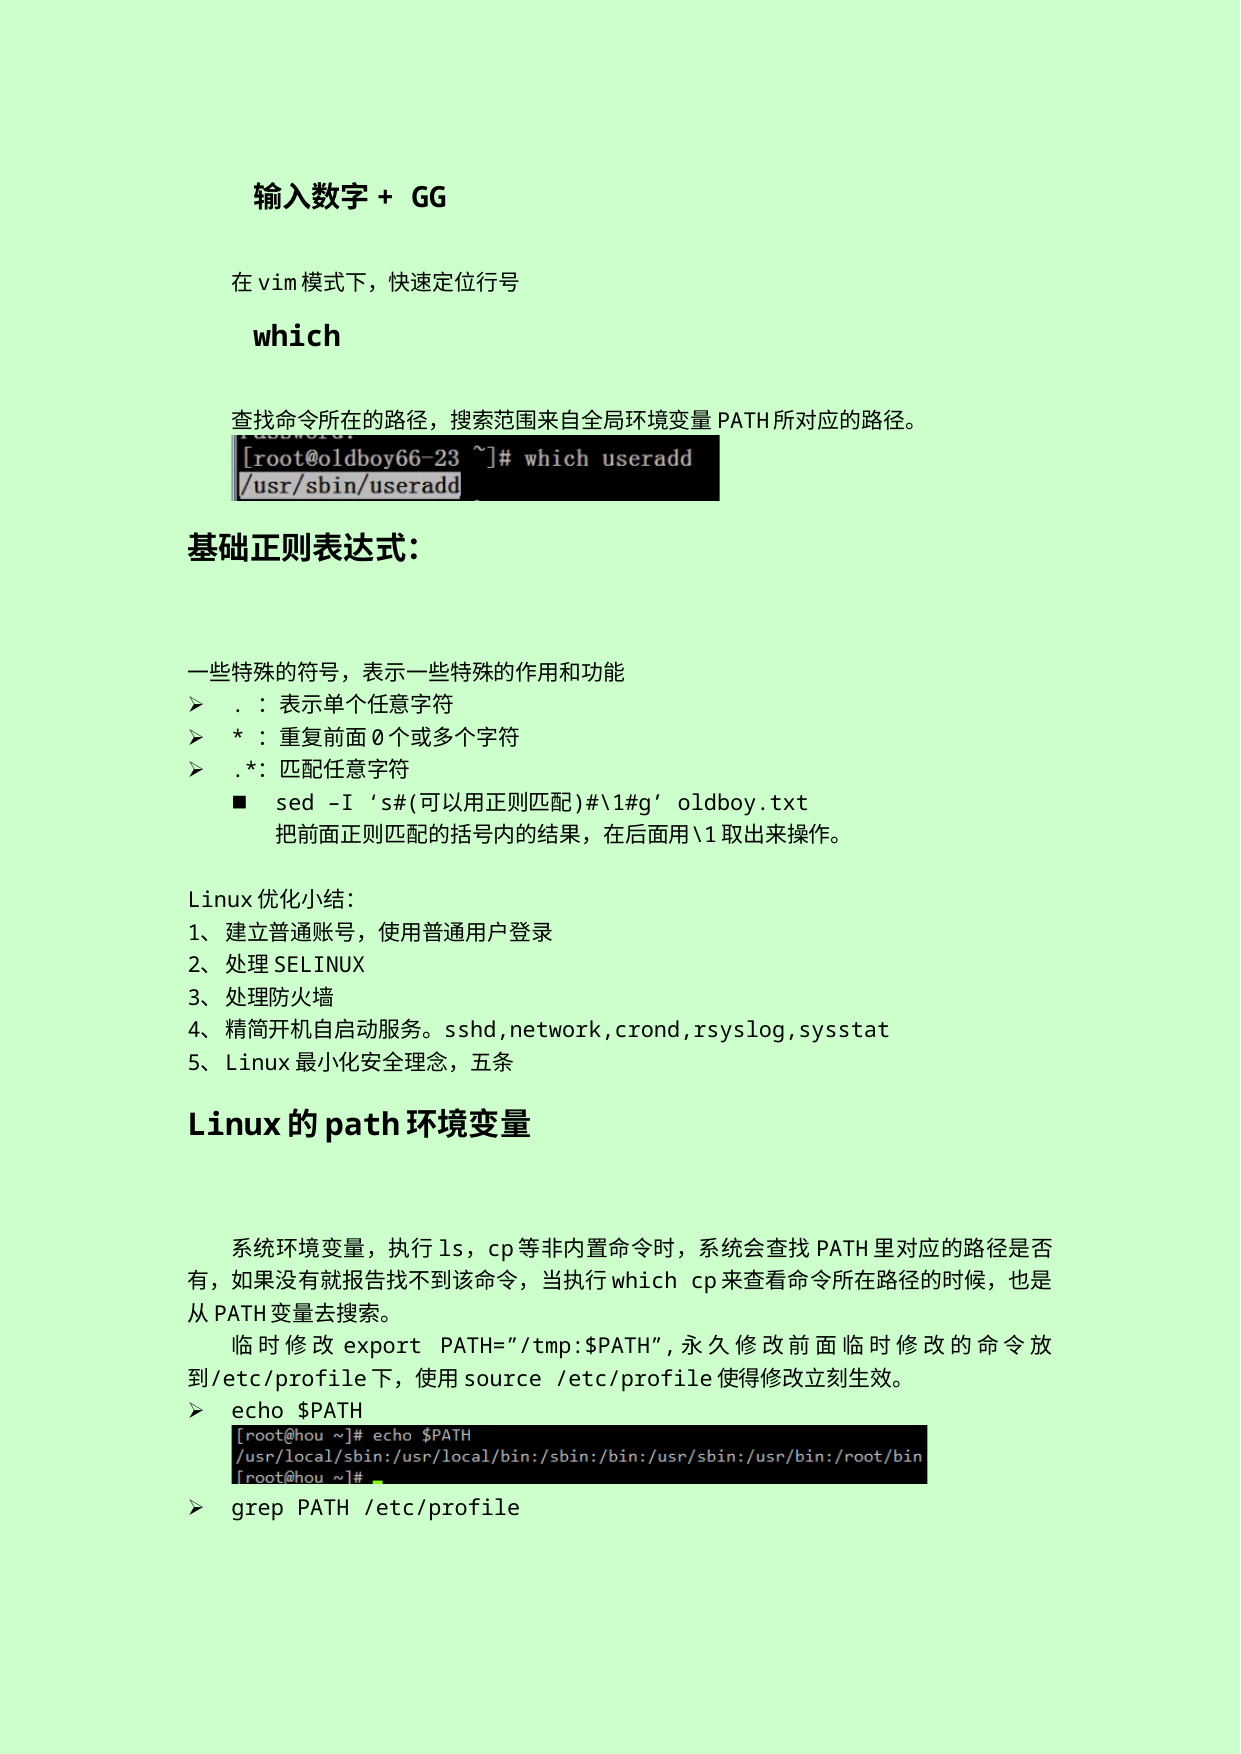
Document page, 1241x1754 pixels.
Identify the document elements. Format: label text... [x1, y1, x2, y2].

text Linux优化小结： [187, 882, 1053, 914]
list .*：匹配任意字符 [187, 752, 1053, 784]
list 建立普通账号，使用普通用户登录 [187, 914, 1053, 947]
list . ：表示单个任意字符 [187, 687, 1053, 719]
picture [231, 1425, 928, 1484]
text 在vim模式下，快速定位行号 [187, 264, 1053, 297]
list sed –I ‘s#(可以用正则匹配)#\1#g’ oldboy.txt [231, 784, 1053, 817]
list 处理防火墙 [187, 979, 1053, 1012]
subtitle 输入数字 + GG [253, 162, 1053, 227]
text 临时修改export PATH=”/tmp:$PATH”,永久修改前面临时修改的命令放到/etc/profile下，使用source /etc/profile使得修改立刻生效。 [187, 1328, 1053, 1393]
text 查找命令所在的路径，搜索范围来自全局环境变量PATH所对应的路径。 [187, 403, 1053, 436]
subtitle 基础正则表达式： [187, 513, 1053, 578]
list 处理SELINUX [187, 947, 1053, 979]
list Linux最小化安全理念，五条 [187, 1044, 1053, 1077]
text 系统环境变量，执行ls，cp等非内置命令时，系统会查找PATH里对应的路径是否有，如果没有就报告找不到该命令，当执行which cp来查看命令所在路径的时候，也是从PATH变量去搜索。 [187, 1231, 1053, 1328]
picture [231, 435, 720, 501]
subtitle which [253, 303, 1053, 368]
list * ：重复前面0个或多个字符 [187, 719, 1053, 752]
list echo $PATH [187, 1393, 1053, 1426]
list 精简开机自启动服务。sshd,network,crond,rsyslog,sysstat [187, 1012, 1053, 1044]
list 把前面正则匹配的括号内的结果，在后面用\1取出来操作。 [275, 817, 1053, 849]
subtitle Linux的path环境变量 [187, 1089, 1053, 1154]
text 一些特殊的符号，表示一些特殊的作用和功能 [187, 654, 1053, 687]
list grep PATH /etc/profile [187, 1491, 1053, 1523]
